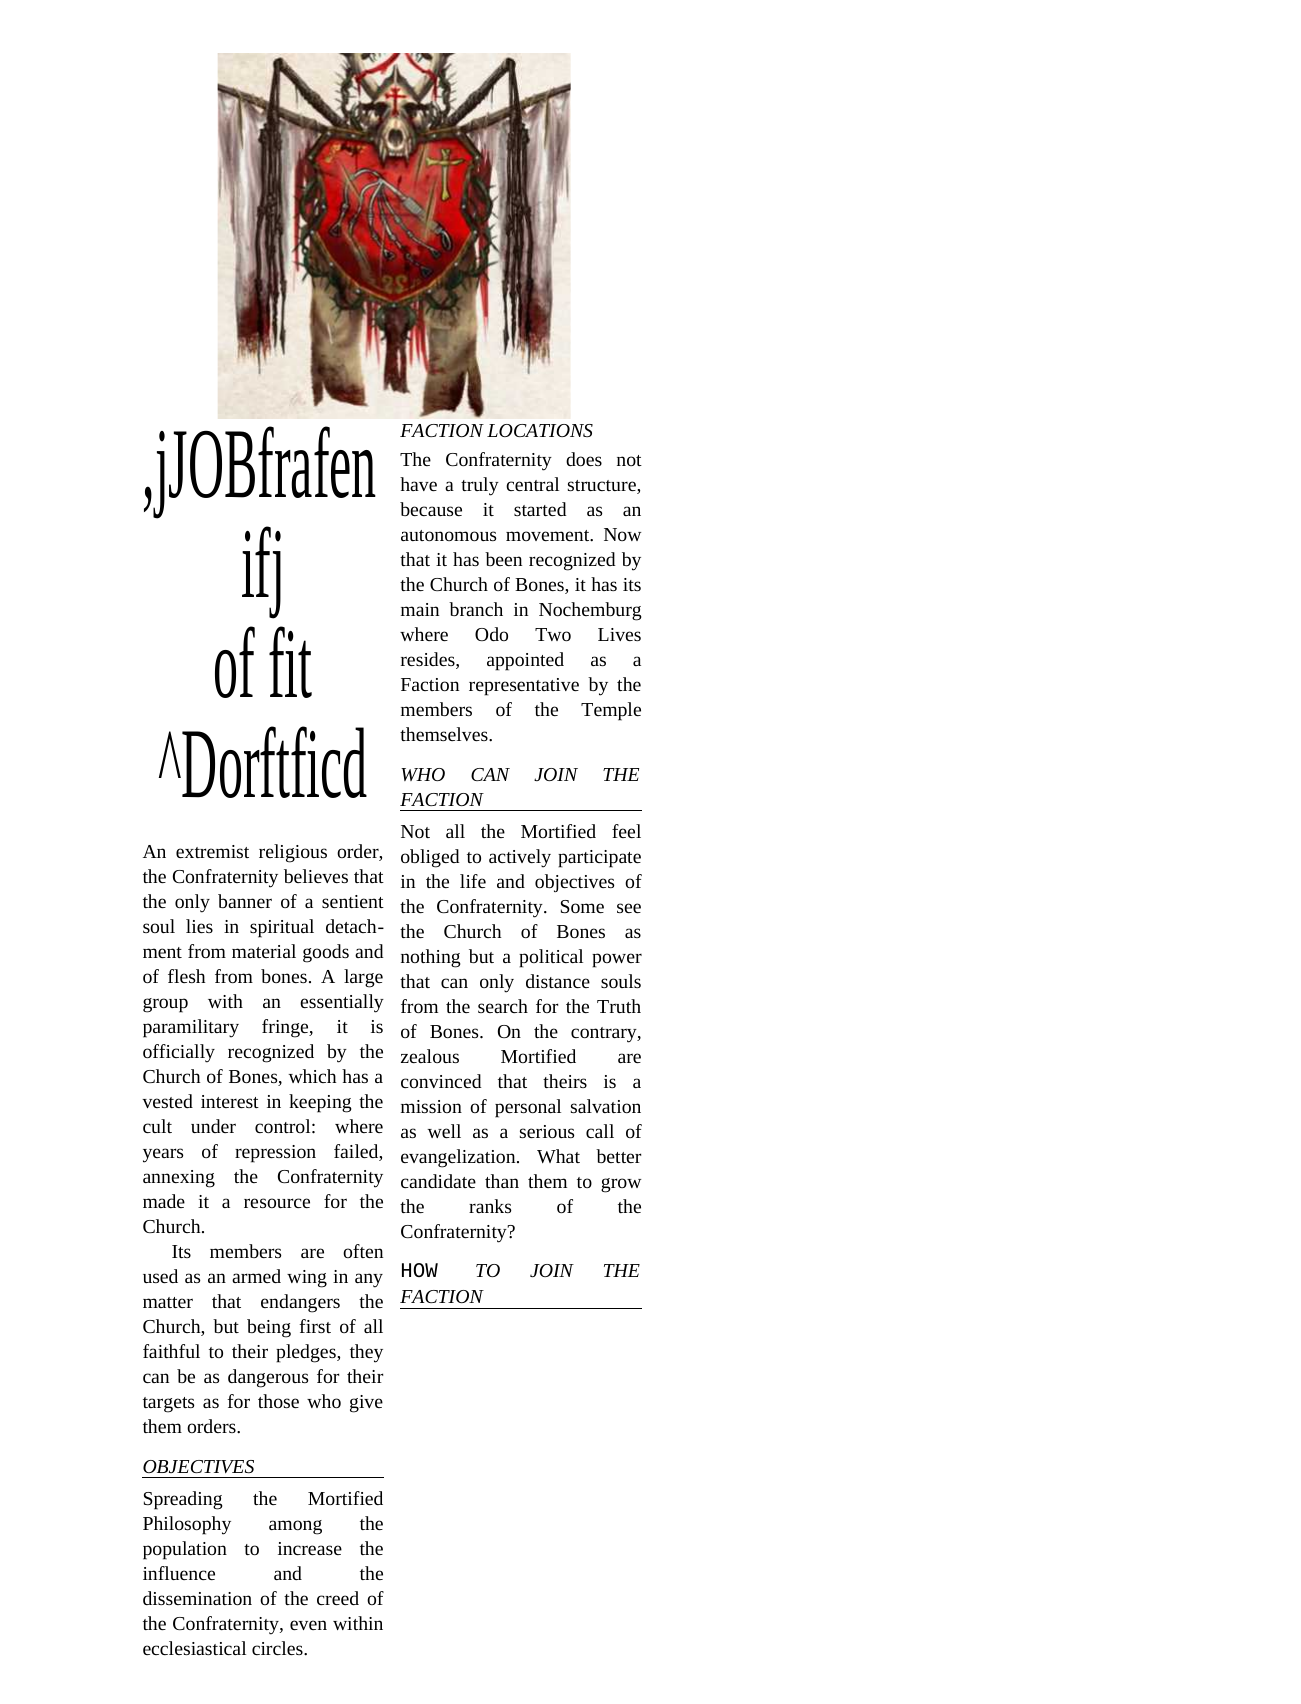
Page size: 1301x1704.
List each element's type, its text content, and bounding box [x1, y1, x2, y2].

text An extremist religious order, the Confraternity believes that the only banner of a sentient soul lies in spiritual detachment from material goods and of flesh from bones. A large group with an essentially paramilitary fringe, it is officially recognized by the Church of Bones, which has a vested interest in keeping the cult under control: where years of repression failed, annexing the Confraternity made it a resource for the Church. [142, 840, 384, 1238]
text WHO CAN JOIN THE FACTION [400, 762, 642, 810]
text FACTION LOCATIONS [400, 27, 642, 442]
text HOW TO JOIN THE FACTION [400, 1259, 642, 1308]
text The Confraternity does not have a truly central structure, because it started as an autonomous movement. Now that it has been recognized by the Church of Bones, it has its main branch in Nochemburg where Odo Two Lives resides, appointed as a Faction representative by the members of the Temple themselves. [400, 448, 642, 746]
text Its members are often used as an armed wing in any matter that endangers the Church, but being first of all faithful to their pledges, they can be as dangerous for their targets as for those who give them orders. [142, 1240, 384, 1438]
subtitle ,jJOBfrafenifj of fit ^Dorftficd [142, 27, 384, 819]
picture [217, 53, 571, 419]
text OBJECTIVES [142, 1455, 384, 1477]
text Spreading the Mortified Philosophy among the population to increase the influence and the dissemination of the creed of the Confraternity, even within ecclesiastical circles. [142, 1487, 384, 1660]
text Not all the Mortified feel obliged to actively participate in the life and objectives of the Confraternity. Some see the Church of Bones as nothing but a political power that can only distance souls from the search for the Truth of Bones. On the contrary, zealous Mortified are convinced that theirs is a mission of personal salvation as well as a serious call of evangelization. What better candidate than them to grow the ranks of the Confraternity? [400, 820, 642, 1243]
